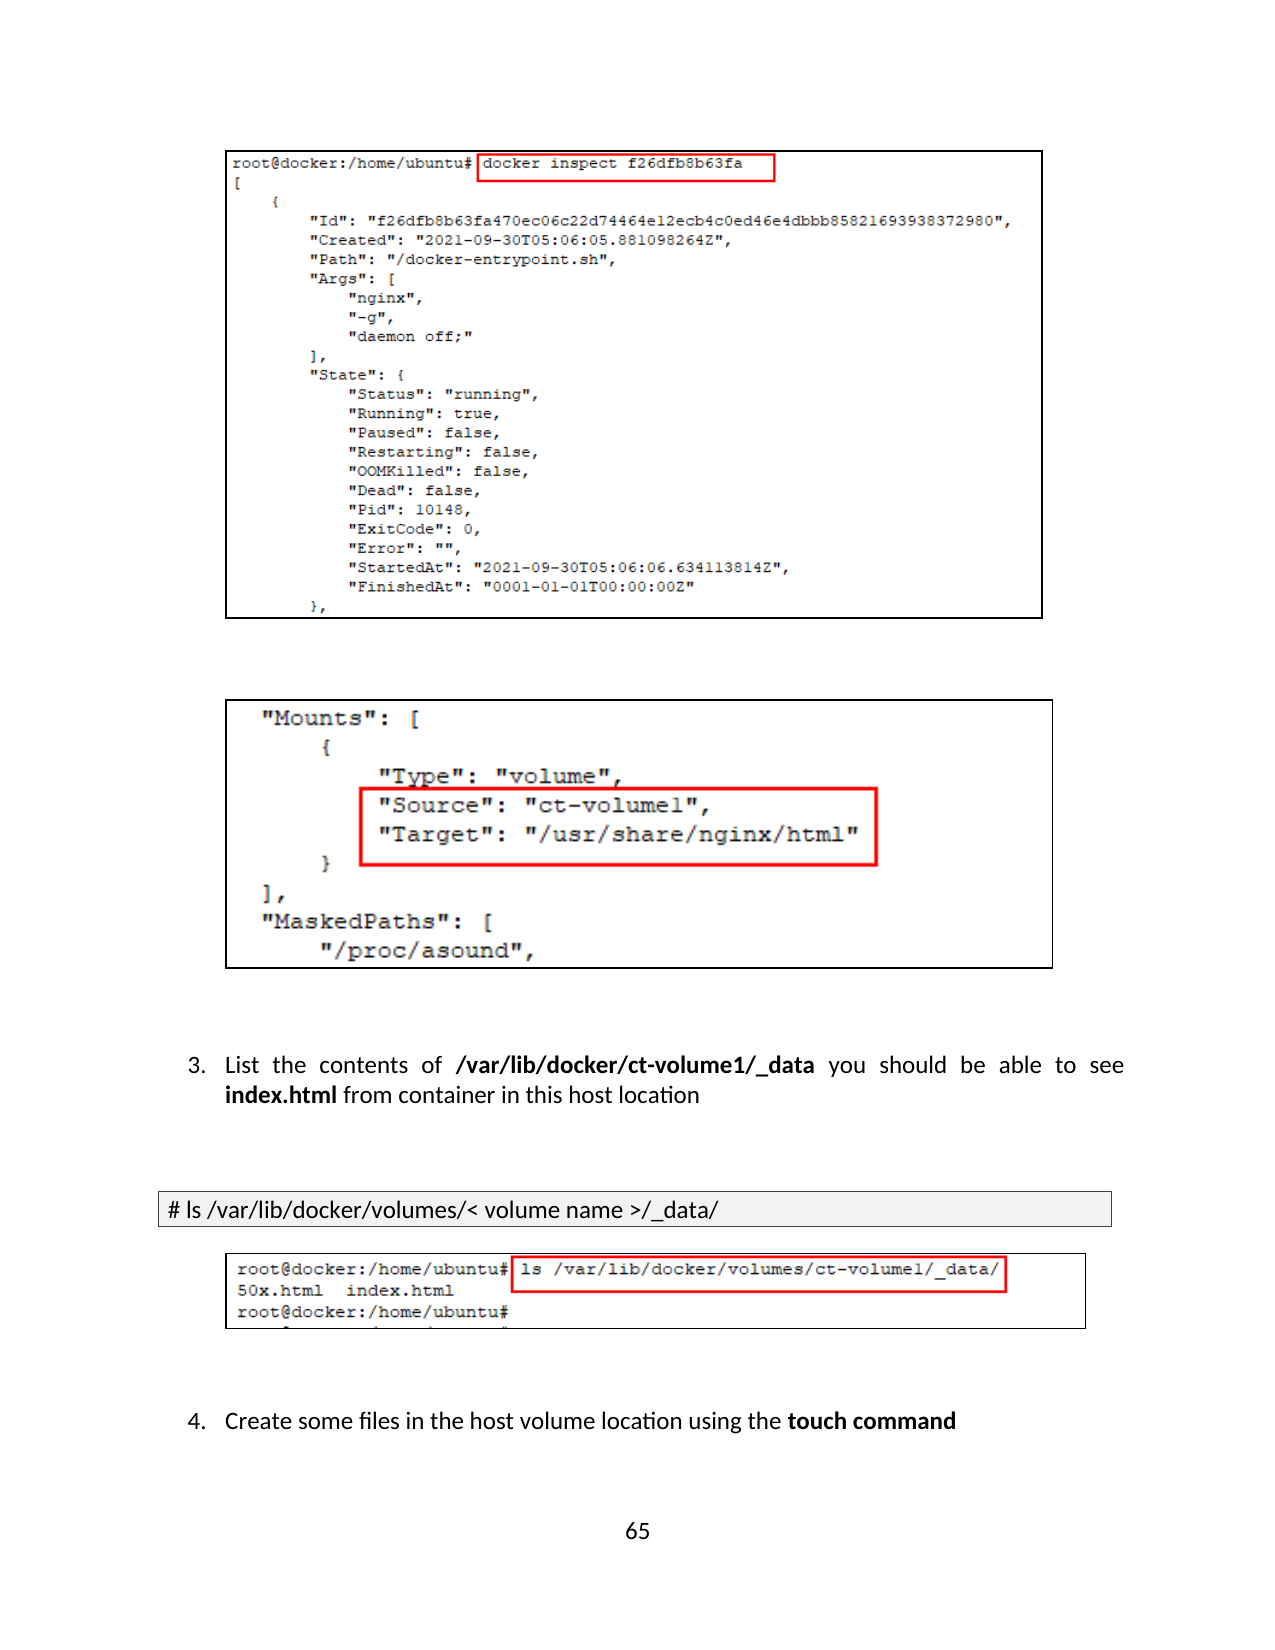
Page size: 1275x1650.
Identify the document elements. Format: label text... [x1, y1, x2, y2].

picture [227, 1254, 1085, 1328]
picture [227, 152, 1041, 617]
picture [227, 701, 1052, 967]
text # ls /var/lib/docker/volumes/< volume name >/_data/ [159, 1192, 1111, 1226]
list Create some files in the host volume location using the touch command [187, 1405, 1125, 1435]
list List the contents of /var/lib/docker/ct-volume1/_data you should be able to see index.html from container in this host location [187, 1049, 1125, 1110]
